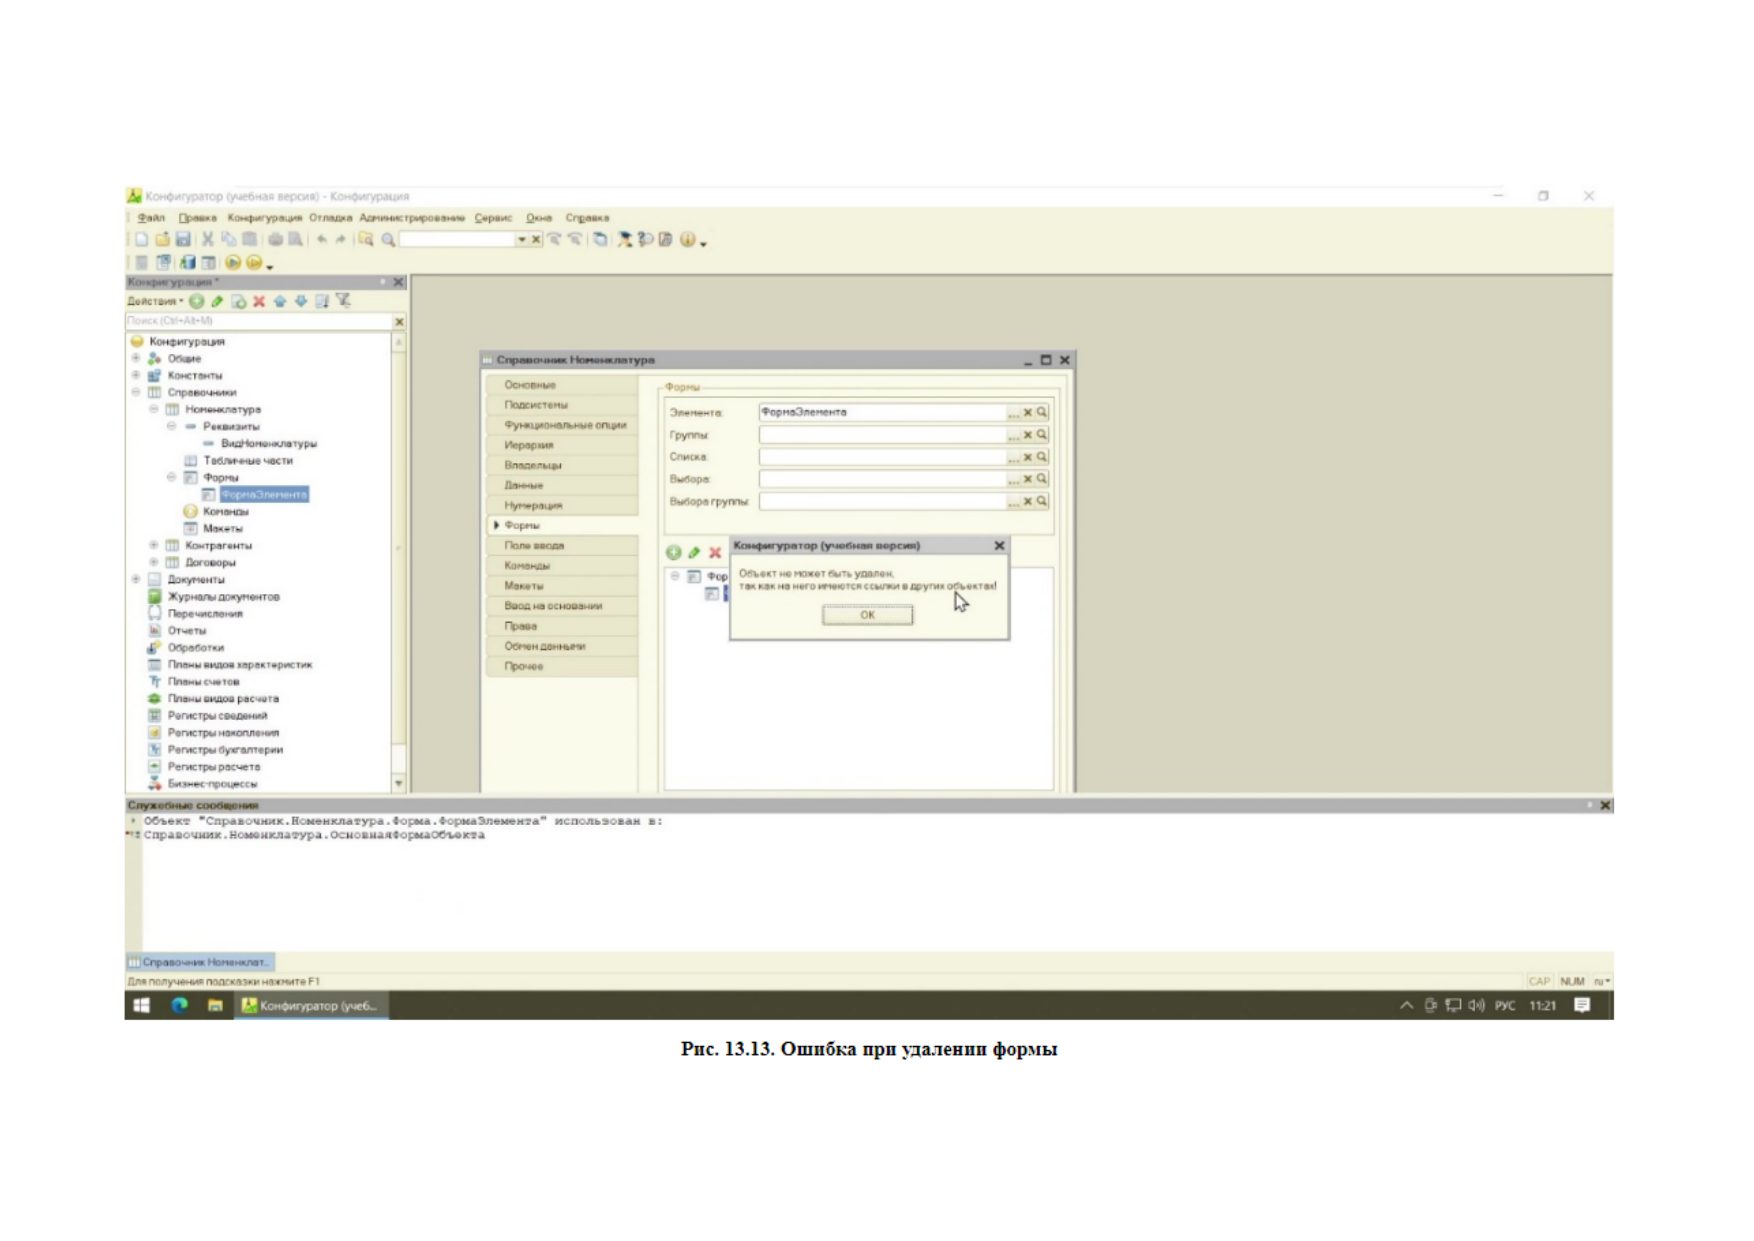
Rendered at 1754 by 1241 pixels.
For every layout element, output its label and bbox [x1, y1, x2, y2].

picture [118, 177, 1636, 1061]
